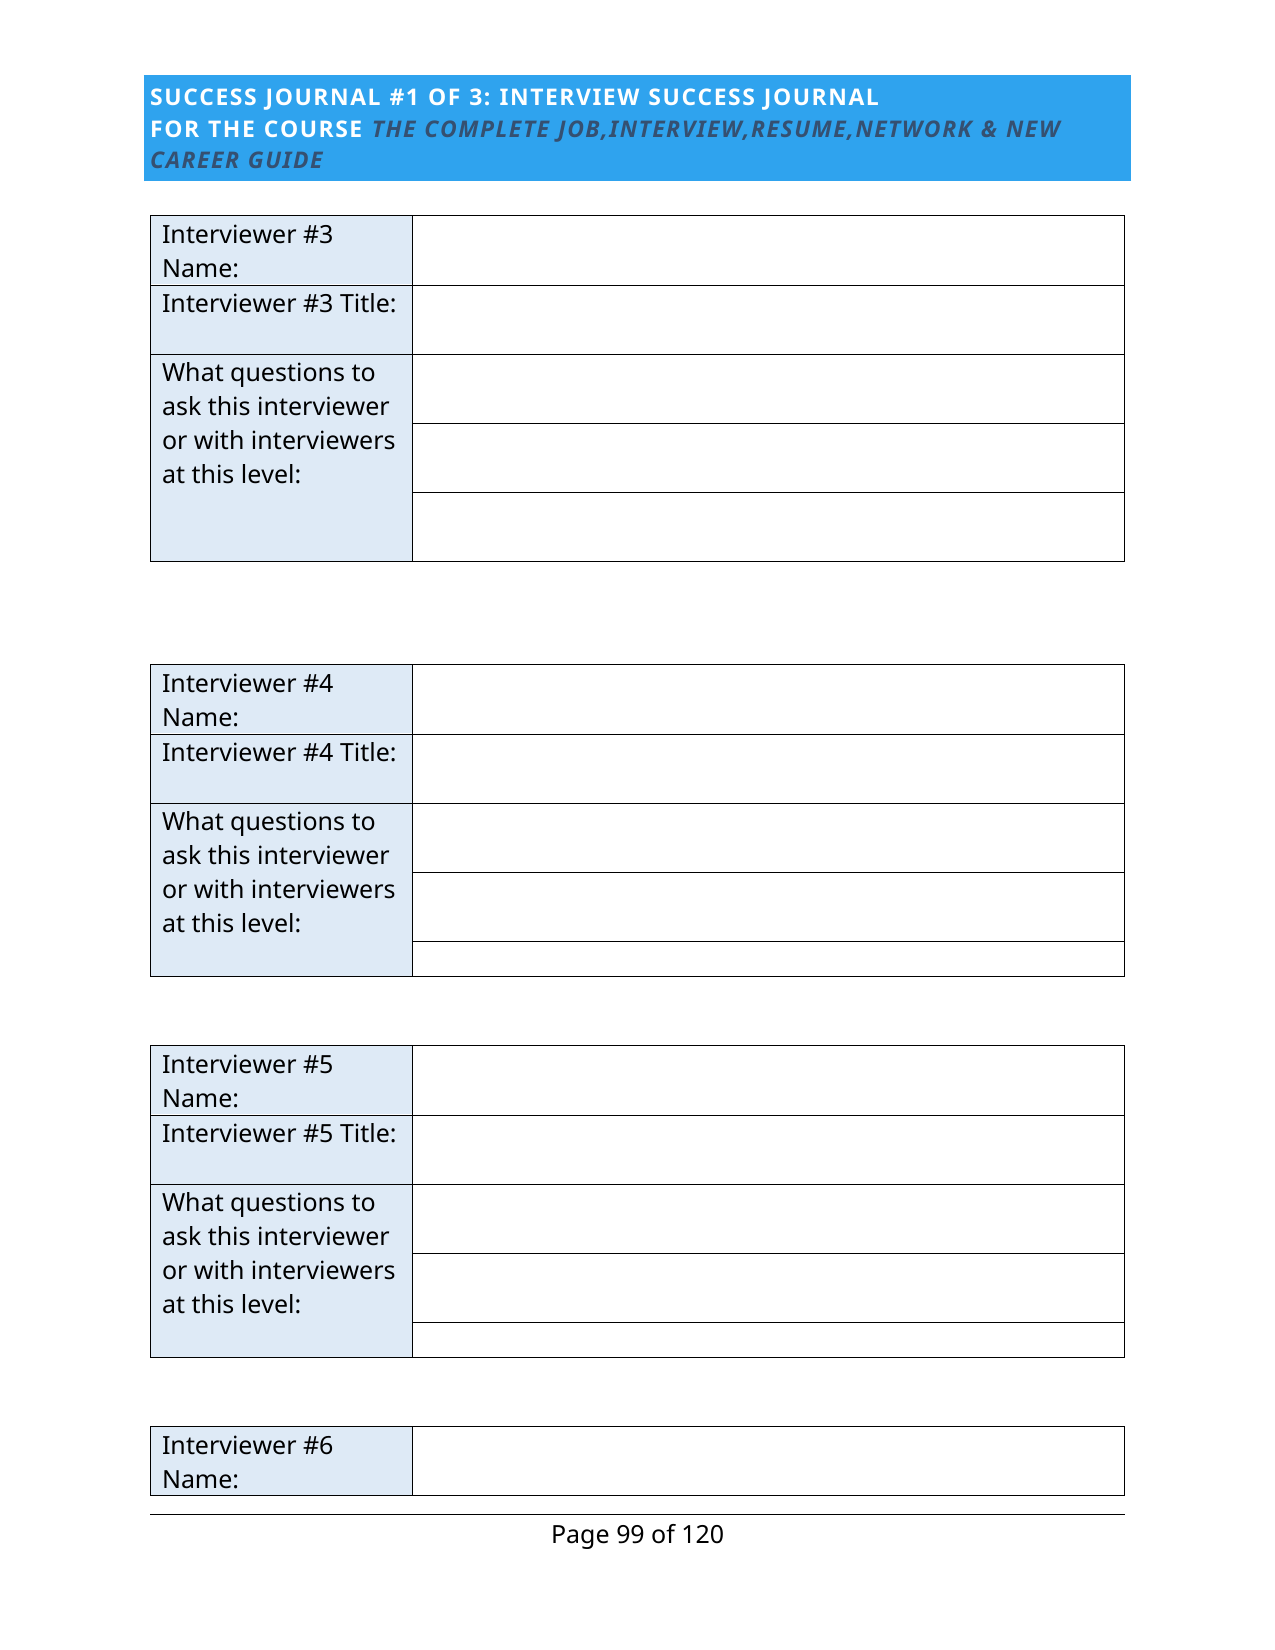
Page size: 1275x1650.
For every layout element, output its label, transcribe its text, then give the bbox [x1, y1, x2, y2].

table_cell [413, 355, 1124, 423]
table_header [413, 216, 1124, 284]
table_cell Interviewer #5 Title: [151, 1116, 412, 1184]
table_cell [413, 804, 1124, 872]
table_cell What questions to ask this interviewer or with interviewers at this level: [151, 804, 412, 976]
table_cell [413, 493, 1124, 561]
table_cell [413, 286, 1124, 354]
table_cell [413, 1254, 1124, 1322]
table_cell [413, 424, 1124, 492]
table_cell Interviewer #3 Title: [151, 286, 412, 354]
table_header Interviewer #4 Name: [151, 665, 412, 733]
table_header [413, 1427, 1124, 1495]
table_header [413, 1046, 1124, 1114]
table_cell [413, 873, 1124, 941]
table_cell [413, 942, 1124, 976]
table_header Interviewer #6 Name: [151, 1427, 412, 1495]
table_cell [413, 1116, 1124, 1184]
table_cell [413, 735, 1124, 803]
table_cell [413, 1185, 1124, 1253]
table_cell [151, 355, 412, 561]
table_header [413, 665, 1124, 733]
table_header Interviewer #5 Name: [151, 1046, 412, 1114]
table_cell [151, 1185, 412, 1357]
table_cell Interviewer #4 Title: [151, 735, 412, 803]
table_cell [413, 1323, 1124, 1357]
table_header Interviewer #3 Name: [151, 216, 412, 284]
